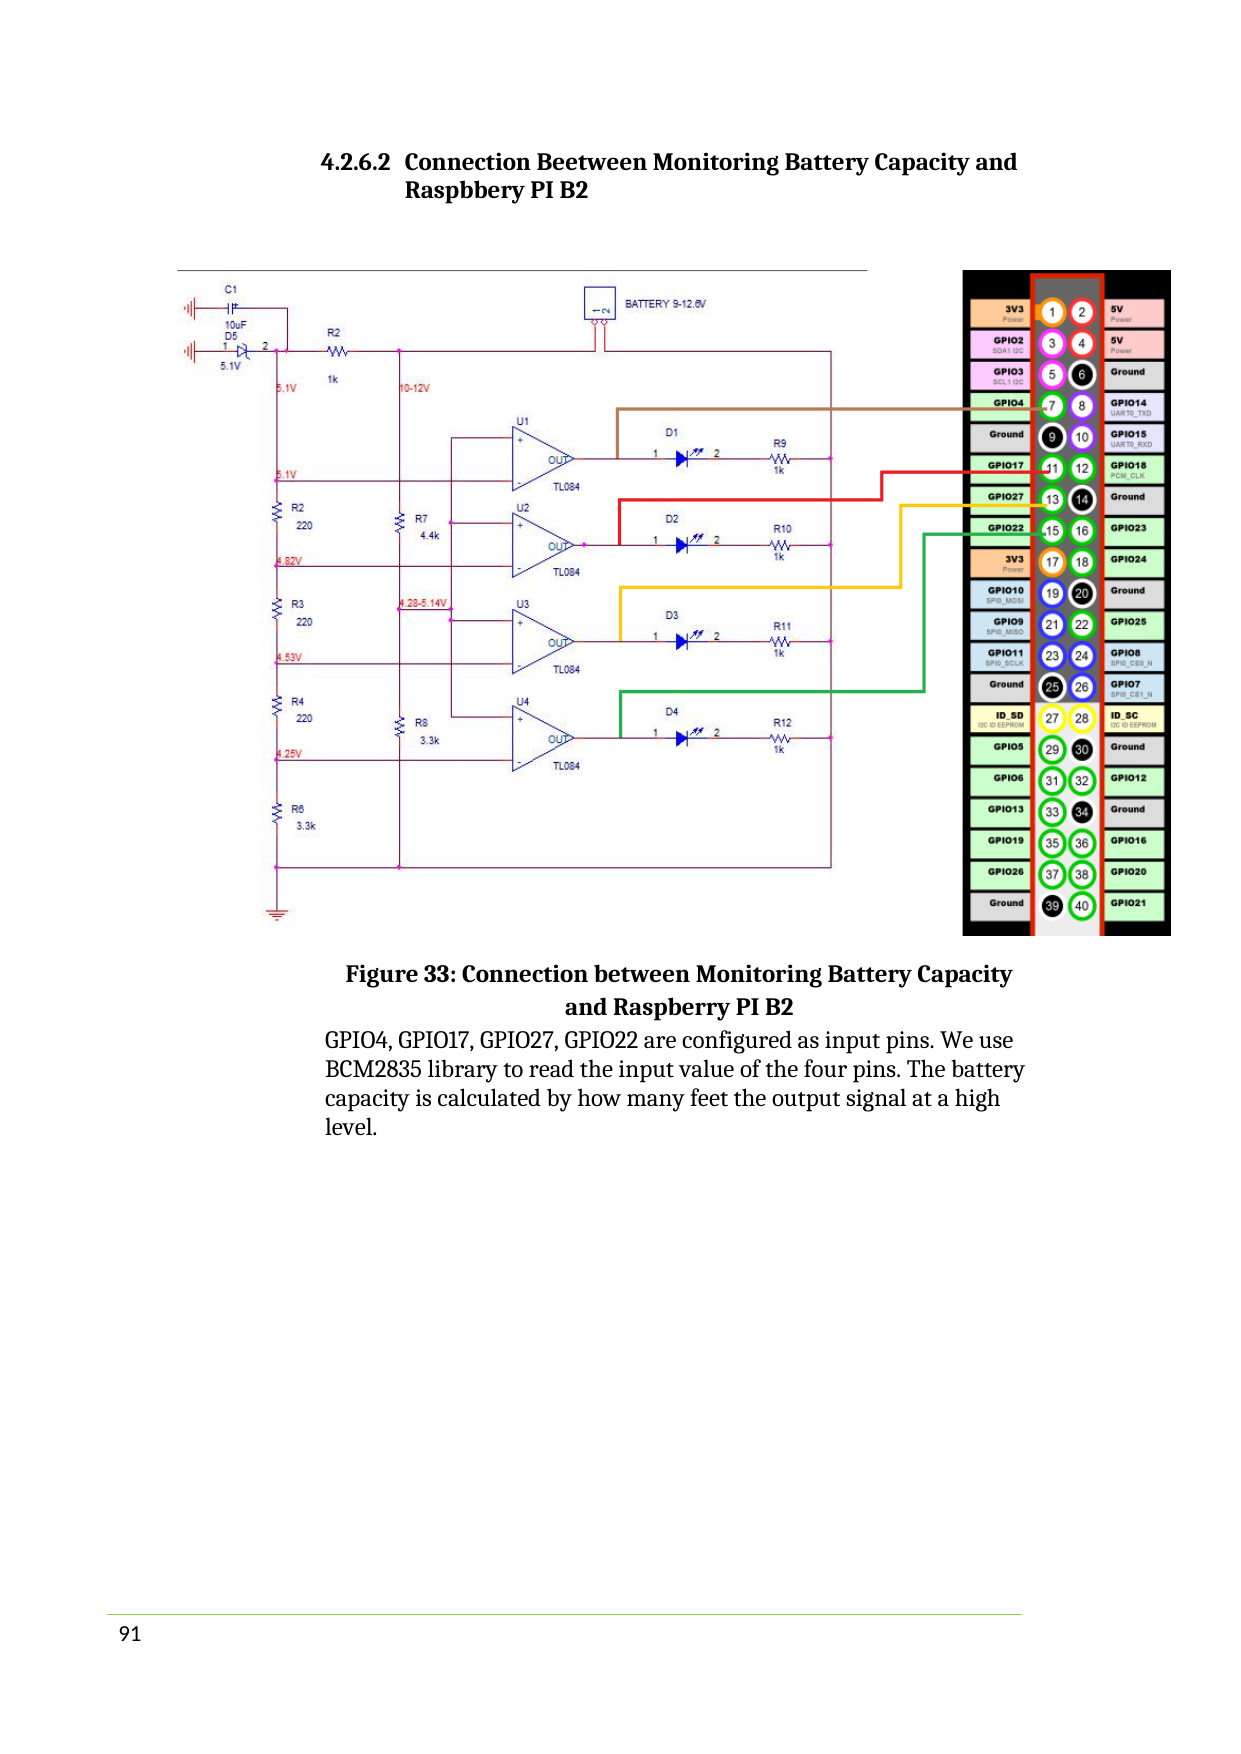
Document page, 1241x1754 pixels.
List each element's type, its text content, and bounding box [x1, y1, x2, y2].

list GPIO4, GPIO17, GPIO27, GPIO22 are configured as input pins. We use BCM2835 library to read the input value of the four pins. The battery capacity is calculated by how many feet the output signal at a high level. [325, 1026, 1033, 1141]
picture [177, 270, 1171, 936]
text Figure 33: Connection between Monitoring Battery Capacity and Raspberry PI B2 [325, 960, 1033, 1022]
subtitle Connection Beetween Monitoring Battery Capacity and Raspbbery PI B2 [321, 148, 1033, 205]
